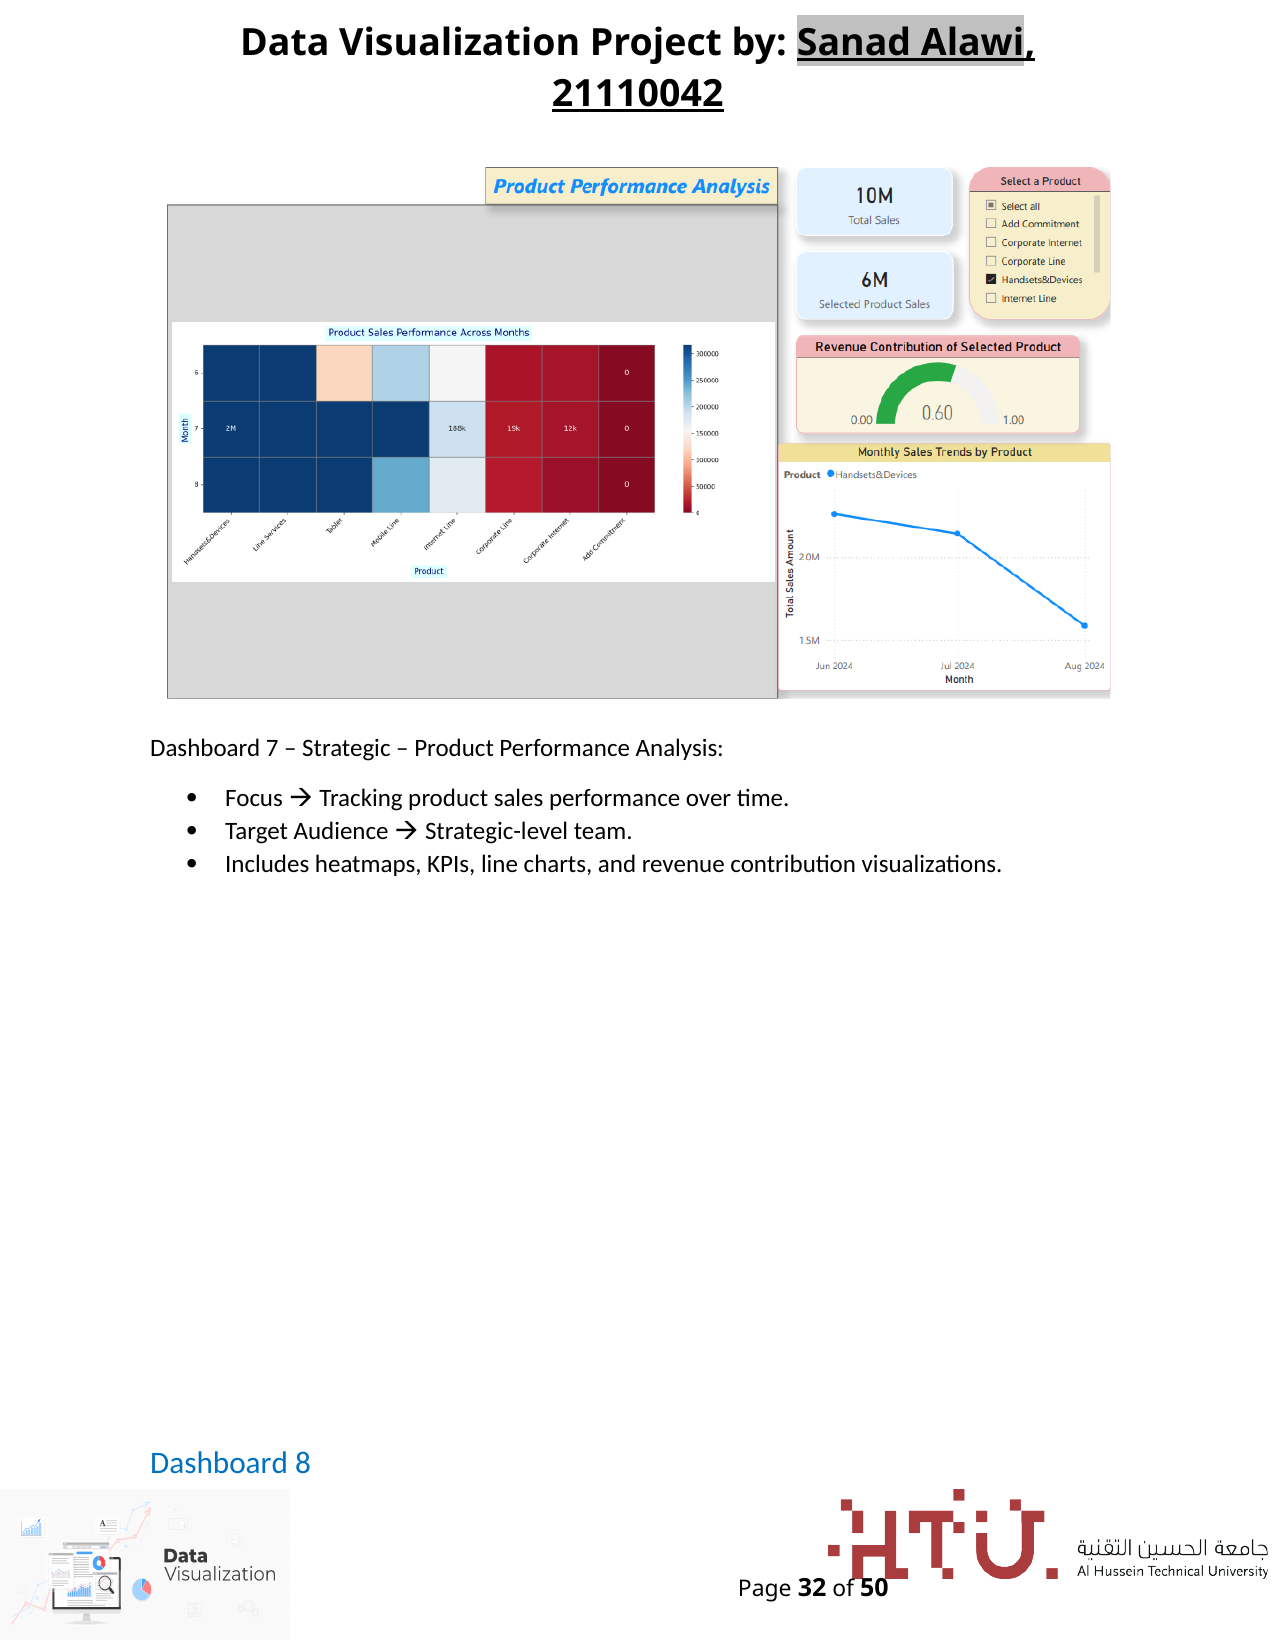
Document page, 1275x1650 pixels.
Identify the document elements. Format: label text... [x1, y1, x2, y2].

list Target Audience Strategic-level team. [187, 815, 1125, 846]
list Focus Tracking product sales performance over time. [187, 782, 1125, 813]
picture [150, 150, 1125, 714]
text Dashboard 7 – Strategic – Product Performance Analysis: [150, 733, 1125, 763]
picture [0, 1489, 290, 1640]
text Dashboard 8 [150, 1443, 1125, 1481]
picture [828, 1489, 1268, 1579]
list Includes heatmaps, KPIs, line charts, and revenue contribution visualizations. [187, 848, 1125, 878]
